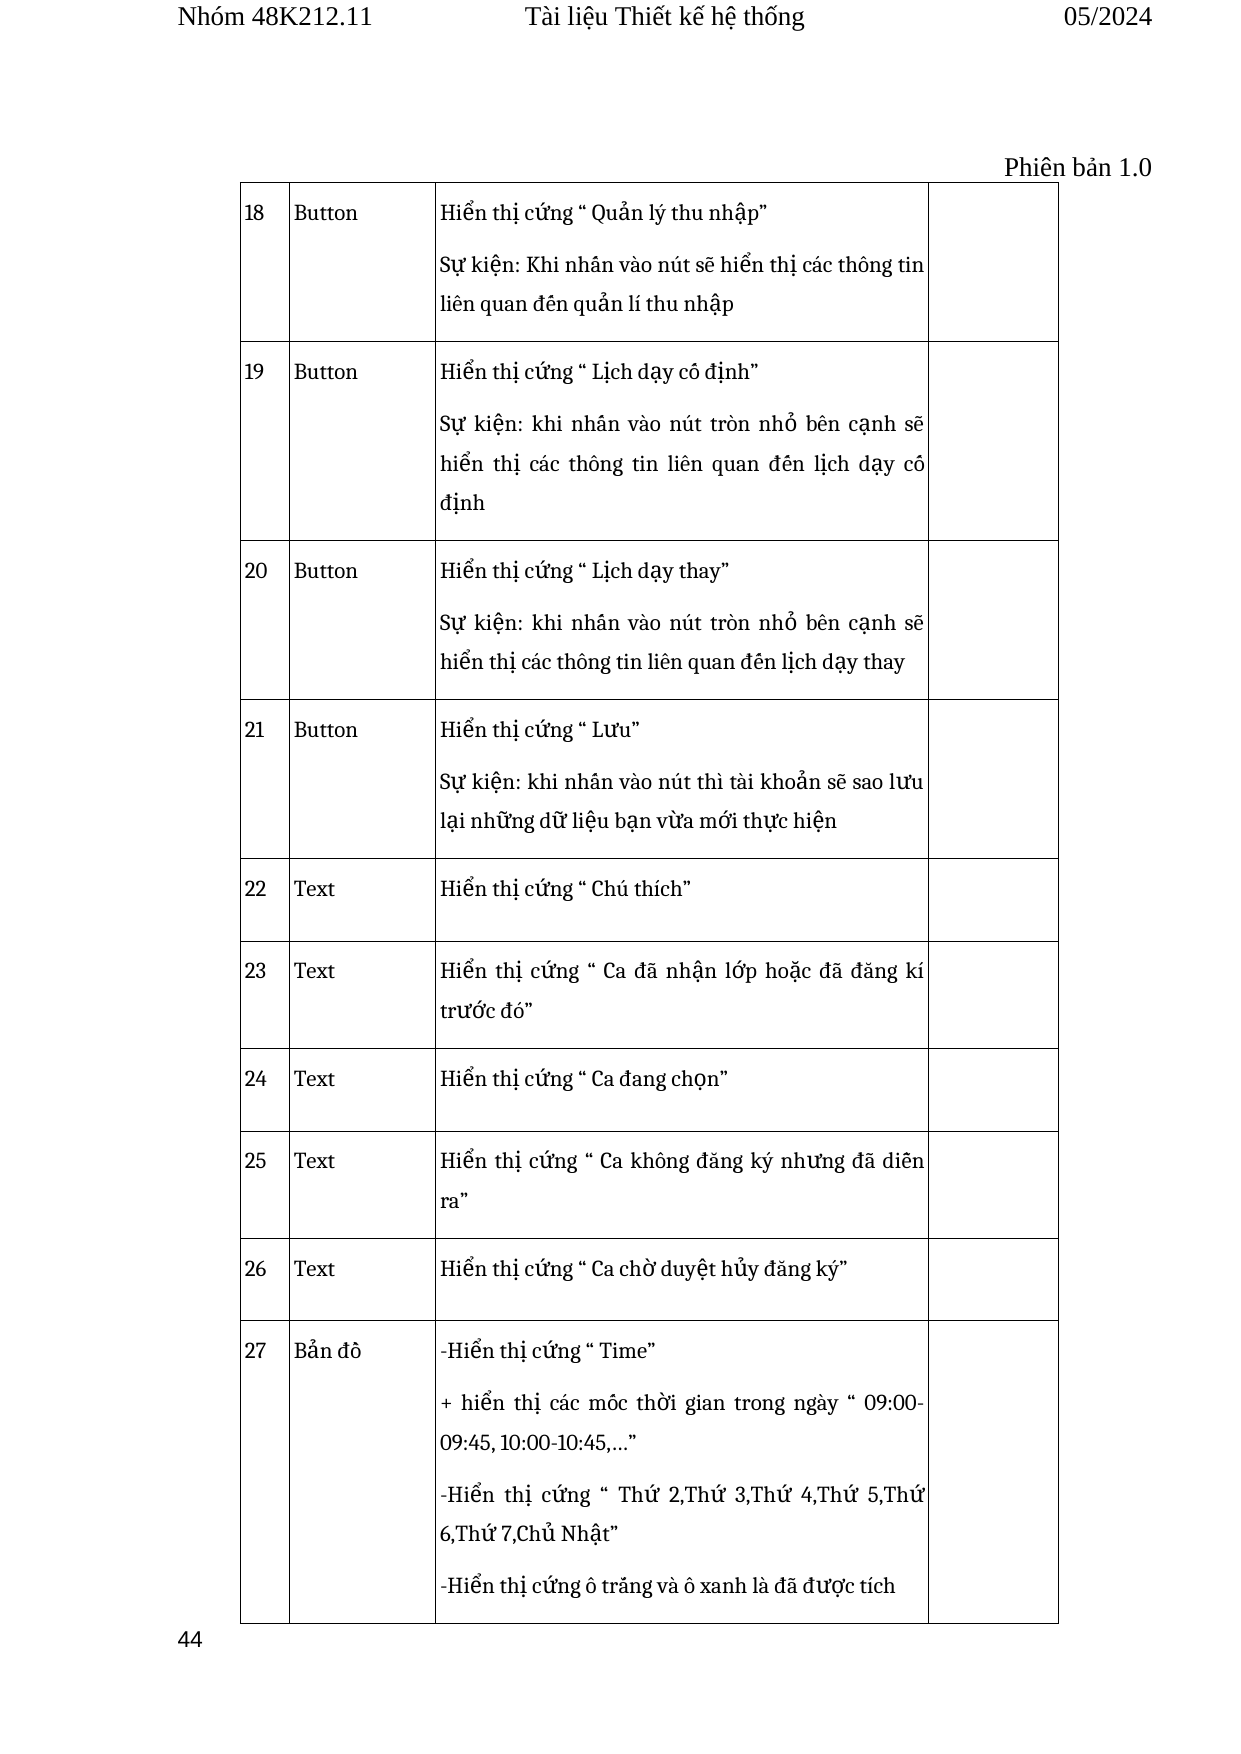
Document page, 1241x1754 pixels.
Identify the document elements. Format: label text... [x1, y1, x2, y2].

table_cell Hiển thị cứng “ Lưu” Sự kiện: khi nhấn vào nút thì tài khoản sẽ sao lưu lại những dữ liệu bạn vừa mới thực hiện [436, 700, 928, 858]
table_cell 25 [241, 1132, 289, 1238]
table_cell [929, 183, 1058, 341]
table_cell [929, 1132, 1058, 1238]
table_cell 22 [241, 859, 289, 941]
table_cell 18 [241, 183, 289, 341]
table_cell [436, 1321, 928, 1623]
table_cell 26 [241, 1239, 289, 1320]
table_cell Hiển thị cứng “ Ca đã nhận lớp hoặc đã đăng kí trước đó” [436, 942, 928, 1048]
table_cell Button [290, 700, 435, 858]
table_cell Text [290, 1239, 435, 1320]
table_cell Hiển thị cứng “ Lịch dạy cố định” Sự kiện: khi nhấn vào nút tròn nhỏ bên cạnh sẽ hiển thị các thông tin liên quan đến lịch dạy cố định [436, 342, 928, 540]
table_cell 19 [241, 342, 289, 540]
table_cell Hiển thị cứng “ Chú thích” [436, 859, 928, 941]
table_cell [929, 859, 1058, 941]
table_cell Bản đồ [290, 1321, 435, 1623]
table_cell Hiển thị cứng “ Ca không đăng ký nhưng đã diễn ra” [436, 1132, 928, 1238]
table_cell Button [290, 183, 435, 341]
table_cell Button [290, 541, 435, 699]
table_cell 27 [241, 1321, 289, 1623]
table_cell [929, 1239, 1058, 1320]
table_cell 21 [241, 700, 289, 858]
table_cell 23 [241, 942, 289, 1048]
table_cell [929, 1321, 1058, 1623]
table_cell Hiển thị cứng “ Quản lý thu nhập” Sự kiện: Khi nhấn vào nút sẽ hiển thị các thông tin liên quan đến quản lí thu nhập [436, 183, 928, 341]
table_cell [929, 700, 1058, 858]
table_cell Text [290, 1049, 435, 1131]
table_cell Text [290, 942, 435, 1048]
table_cell [929, 342, 1058, 540]
table_cell 24 [241, 1049, 289, 1131]
table_cell 20 [241, 541, 289, 699]
table_cell Button [290, 342, 435, 540]
table_cell Text [290, 859, 435, 941]
table_cell Text [290, 1132, 435, 1238]
table_cell Hiển thị cứng “ Ca chờ duyệt hủy đăng ký” [436, 1239, 928, 1320]
table_cell [929, 942, 1058, 1048]
table_cell [929, 541, 1058, 699]
table_cell [929, 1049, 1058, 1131]
table_cell Hiển thị cứng “ Lịch dạy thay” Sự kiện: khi nhấn vào nút tròn nhỏ bên cạnh sẽ hiển thị các thông tin liên quan đến lịch dạy thay [436, 541, 928, 699]
table_cell Hiển thị cứng “ Ca đang chọn” [436, 1049, 928, 1131]
